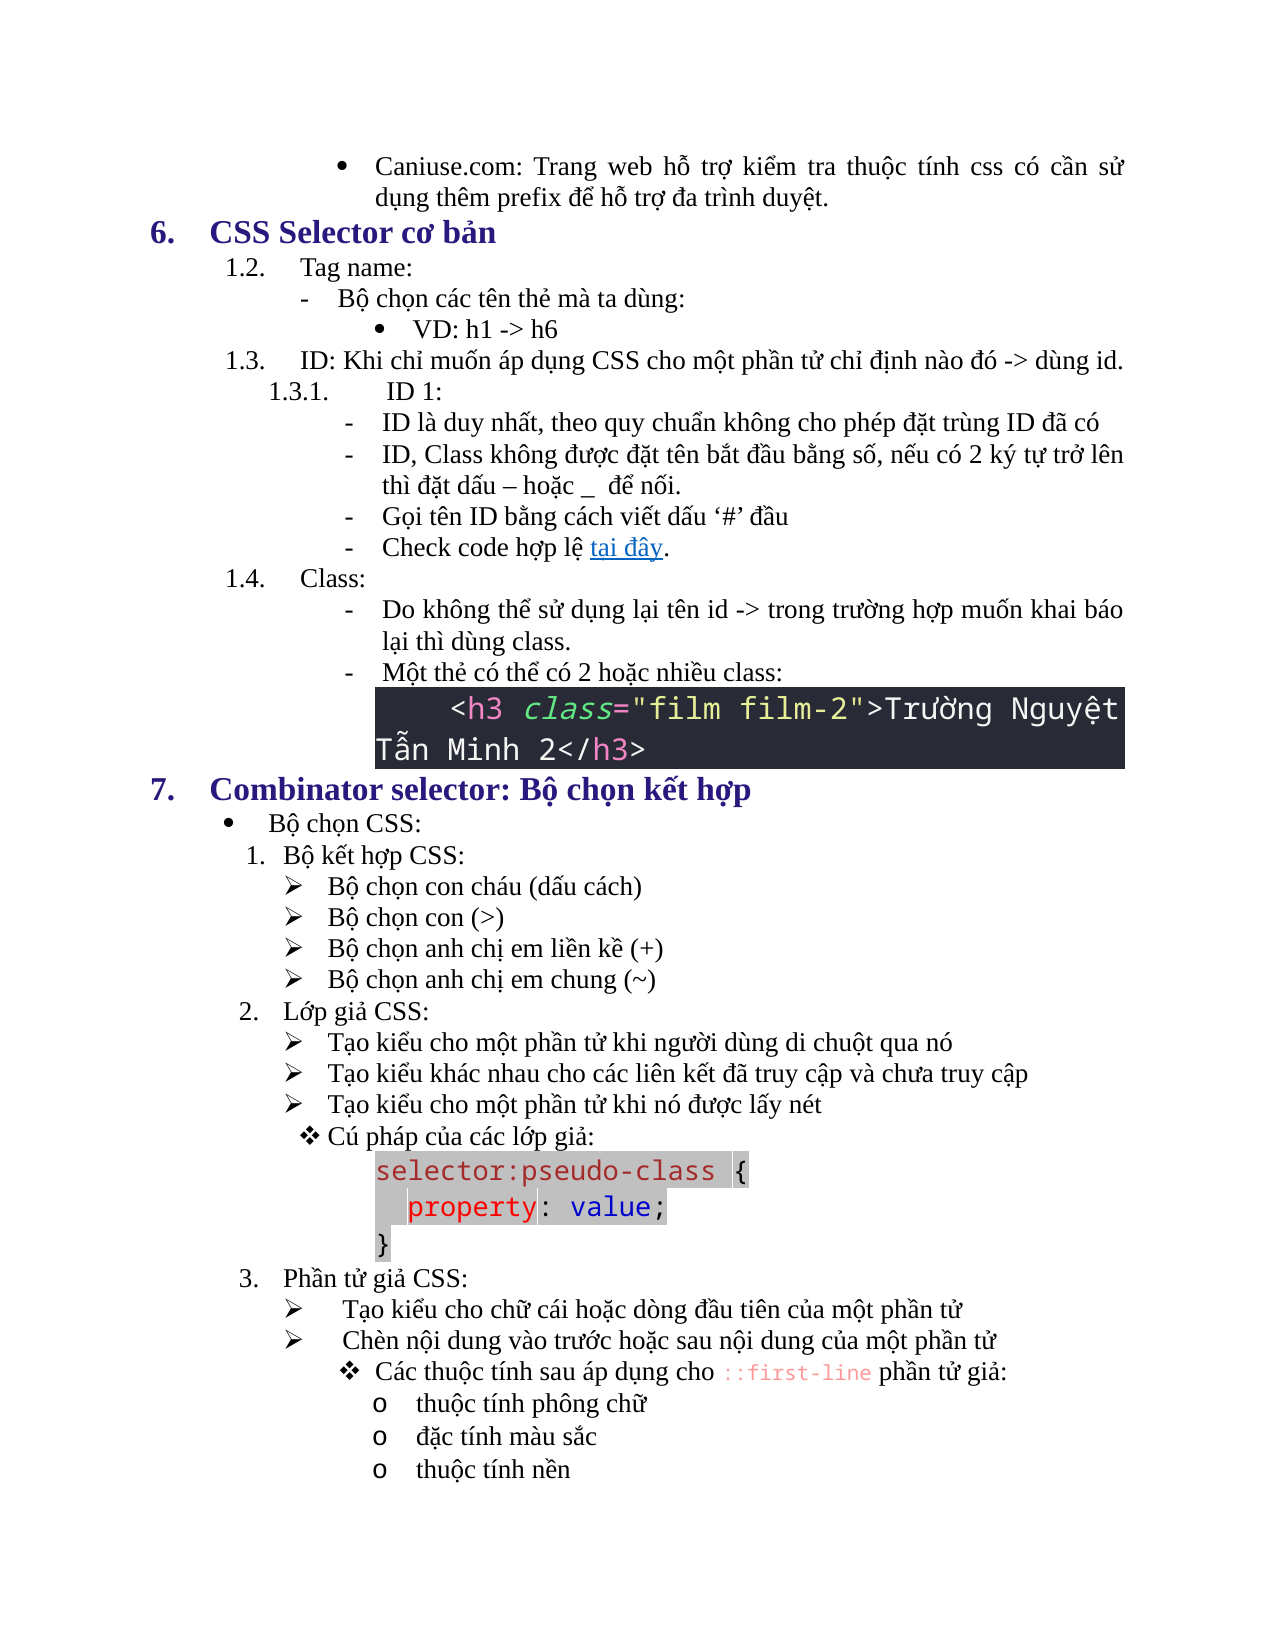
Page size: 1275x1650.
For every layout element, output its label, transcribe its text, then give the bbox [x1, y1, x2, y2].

list ID: Khi chỉ muốn áp dụng CSS cho một phần tử chỉ định nào đó -> dùng id. [225, 344, 1125, 375]
list Bộ chọn con (>) [283, 901, 1125, 932]
list Check code hợp lệ tại đây. [344, 531, 1125, 562]
list Bộ kết hợp CSS: [245, 839, 1125, 870]
list Do không thể sử dụng lại tên id -> trong trường hợp muốn khai báo lại thì dùng class. [344, 593, 1125, 656]
list Tag name: [225, 251, 1125, 282]
list Một thẻ có thể có 2 hoặc nhiều class: [344, 656, 1125, 687]
list Bộ chọn CSS: [224, 807, 1125, 839]
list VD: h1 -> h6 [375, 313, 1125, 344]
subtitle Combinator selector: Bộ chọn kết hợp [150, 769, 1125, 807]
list ID 1: [268, 375, 1125, 407]
list Gọi tên ID bằng cách viết dấu ‘#’ đầu [344, 500, 1125, 531]
list Cú pháp của các lớp giả: [298, 1120, 1125, 1151]
list Tạo kiểu khác nhau cho các liên kết đã truy cập và chưa truy cập [283, 1057, 1125, 1088]
list Caniuse.com: Trang web hỗ trợ kiểm tra thuộc tính css có cần sử dụng thêm prefix để hỗ trợ đa trình duyệt. [337, 150, 1125, 212]
subtitle CSS Selector cơ bản [150, 212, 1125, 251]
list Tạo kiểu cho một phần tử khi người dùng di chuột qua nó [283, 1026, 1125, 1057]
list Bộ chọn anh chị em chung (~) [283, 964, 1125, 995]
list Phần tử giả CSS: [239, 1262, 1125, 1293]
list Lớp giả CSS: [239, 995, 1125, 1026]
list Bộ chọn anh chị em liền kề (+) [283, 932, 1125, 964]
text selector:pseudo-class { property: value; } [391, 1151, 1125, 1262]
list Bộ chọn con cháu (dấu cách) [283, 870, 1125, 901]
list ID, Class không được đặt tên bắt đầu bằng số, nếu có 2 ký tự trở lên thì đặt dấu – hoặc _ để nối. [344, 438, 1125, 500]
list Tạo kiểu cho một phần tử khi nó được lấy nét [283, 1088, 1125, 1120]
list ID là duy nhất, theo quy chuẩn không cho phép đặt trùng ID đã có [344, 407, 1125, 438]
list Các thuộc tính sau áp dụng cho ::first-line phần tử giả: [337, 1355, 1125, 1387]
list Bộ chọn các tên thẻ mà ta dùng: [300, 282, 1125, 313]
list <h3 class="film film-2">Trường Nguyệt Tẫn Minh 2</h3> [375, 687, 1125, 769]
list Chèn nội dung vào trước hoặc sau nội dung của một phần tử [283, 1324, 1125, 1355]
list thuộc tính nền [372, 1454, 1125, 1487]
list đặc tính màu sắc [372, 1420, 1125, 1454]
list Class: [225, 562, 1125, 593]
list Tạo kiểu cho chữ cái hoặc dòng đầu tiên của một phần tử [283, 1293, 1125, 1324]
list thuộc tính phông chữ [372, 1387, 1125, 1420]
